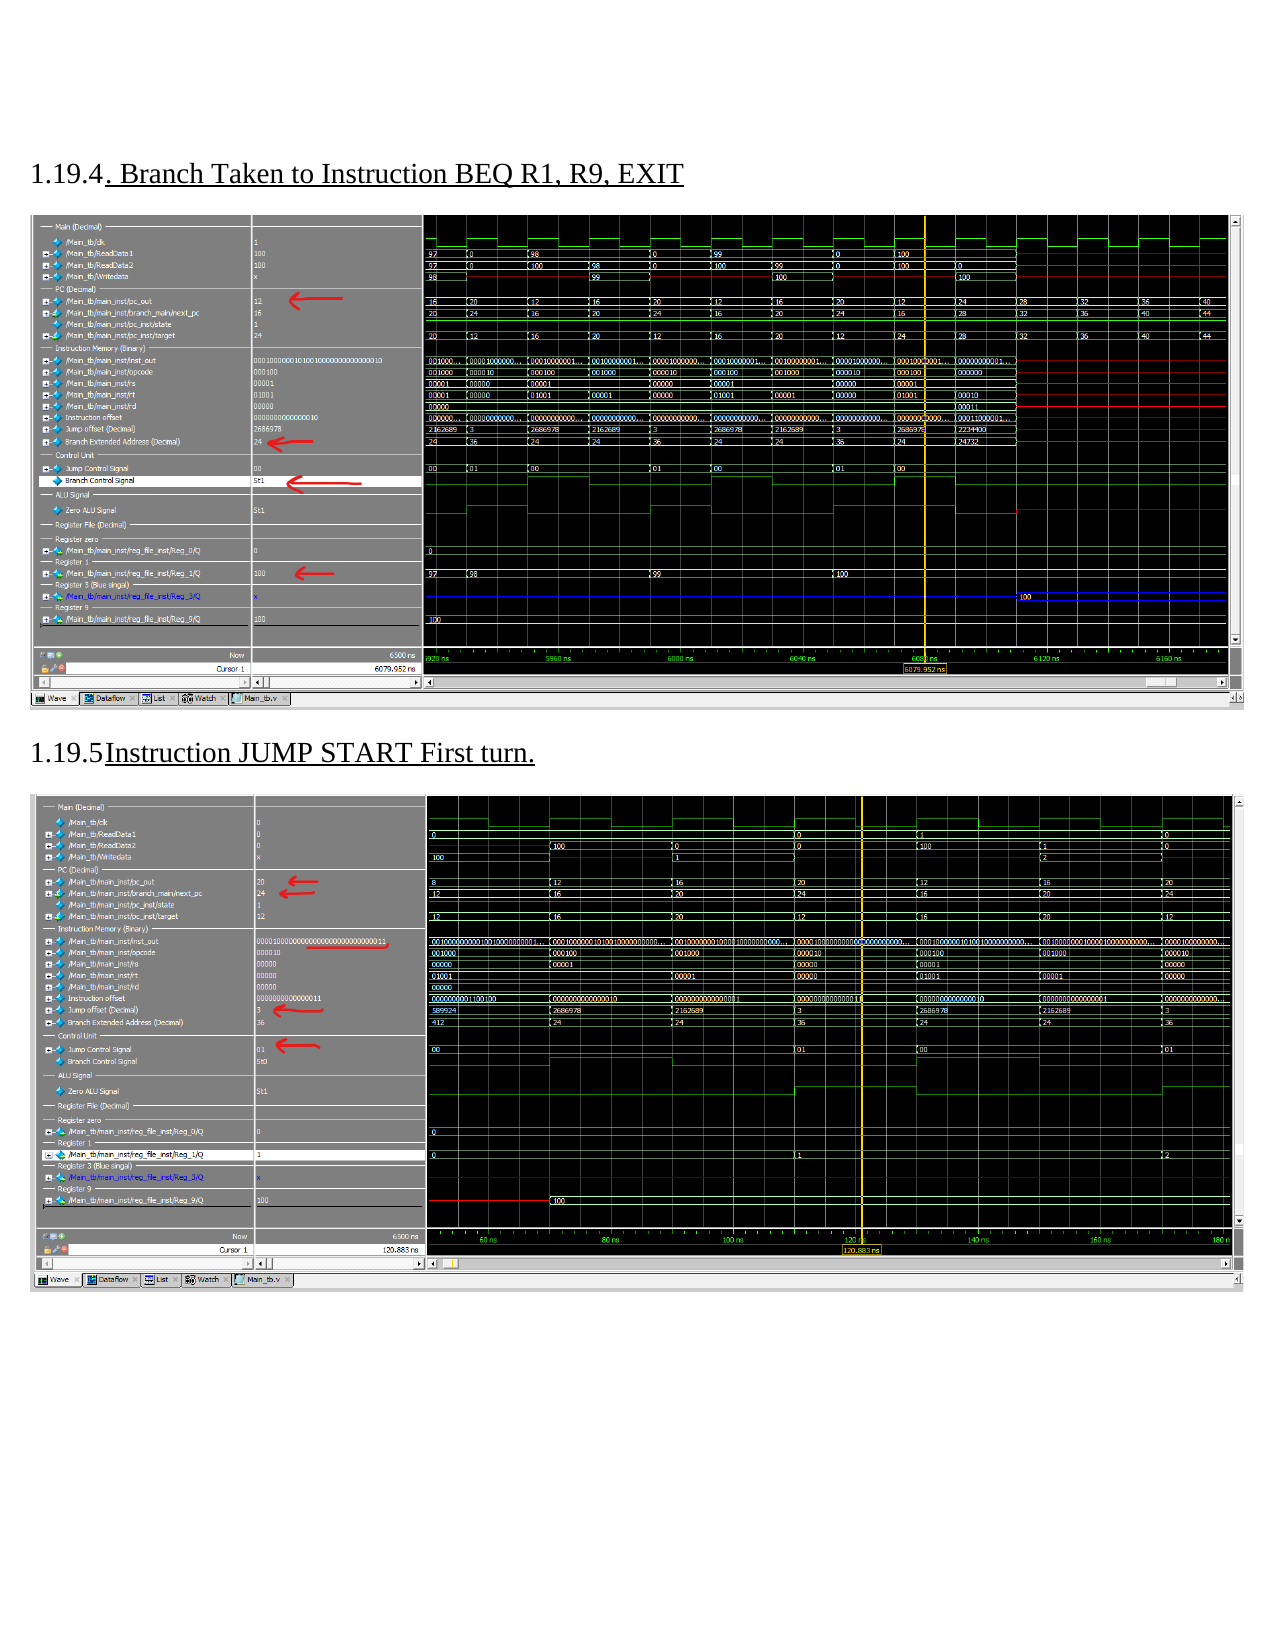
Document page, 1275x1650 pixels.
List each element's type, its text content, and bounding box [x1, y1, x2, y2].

picture [30, 215, 1244, 710]
subtitle . Branch Taken to Instruction BEQ R1, R9, EXIT [30, 156, 1245, 189]
picture [30, 794, 1244, 1292]
subtitle Instruction JUMP START First turn. [30, 735, 1245, 768]
